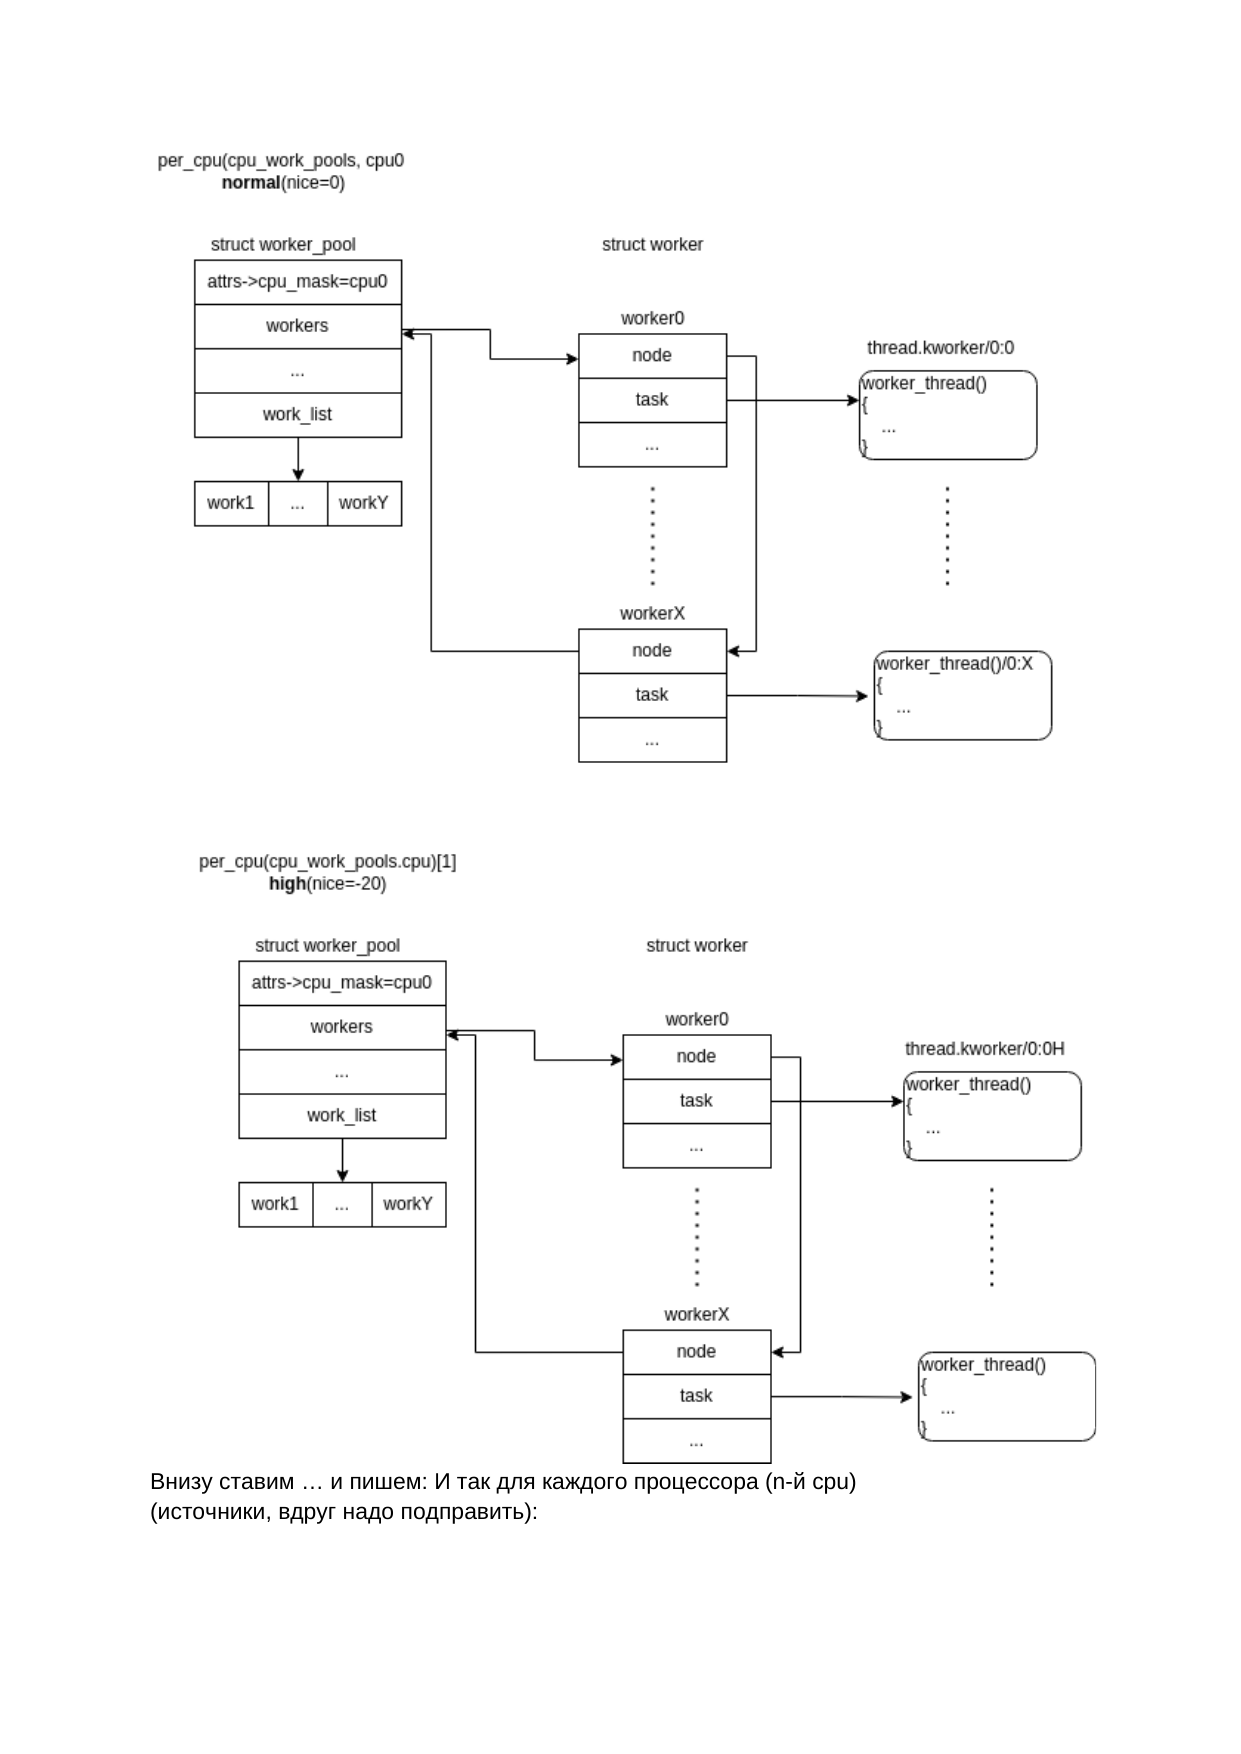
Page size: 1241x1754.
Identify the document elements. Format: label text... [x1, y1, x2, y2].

text (источники, вдруг надо подправить): [150, 1498, 1090, 1524]
picture [150, 150, 1097, 1464]
text Внизу ставим … и пишем: И так для каждого процессора (n-й cpu) [150, 1468, 1090, 1494]
